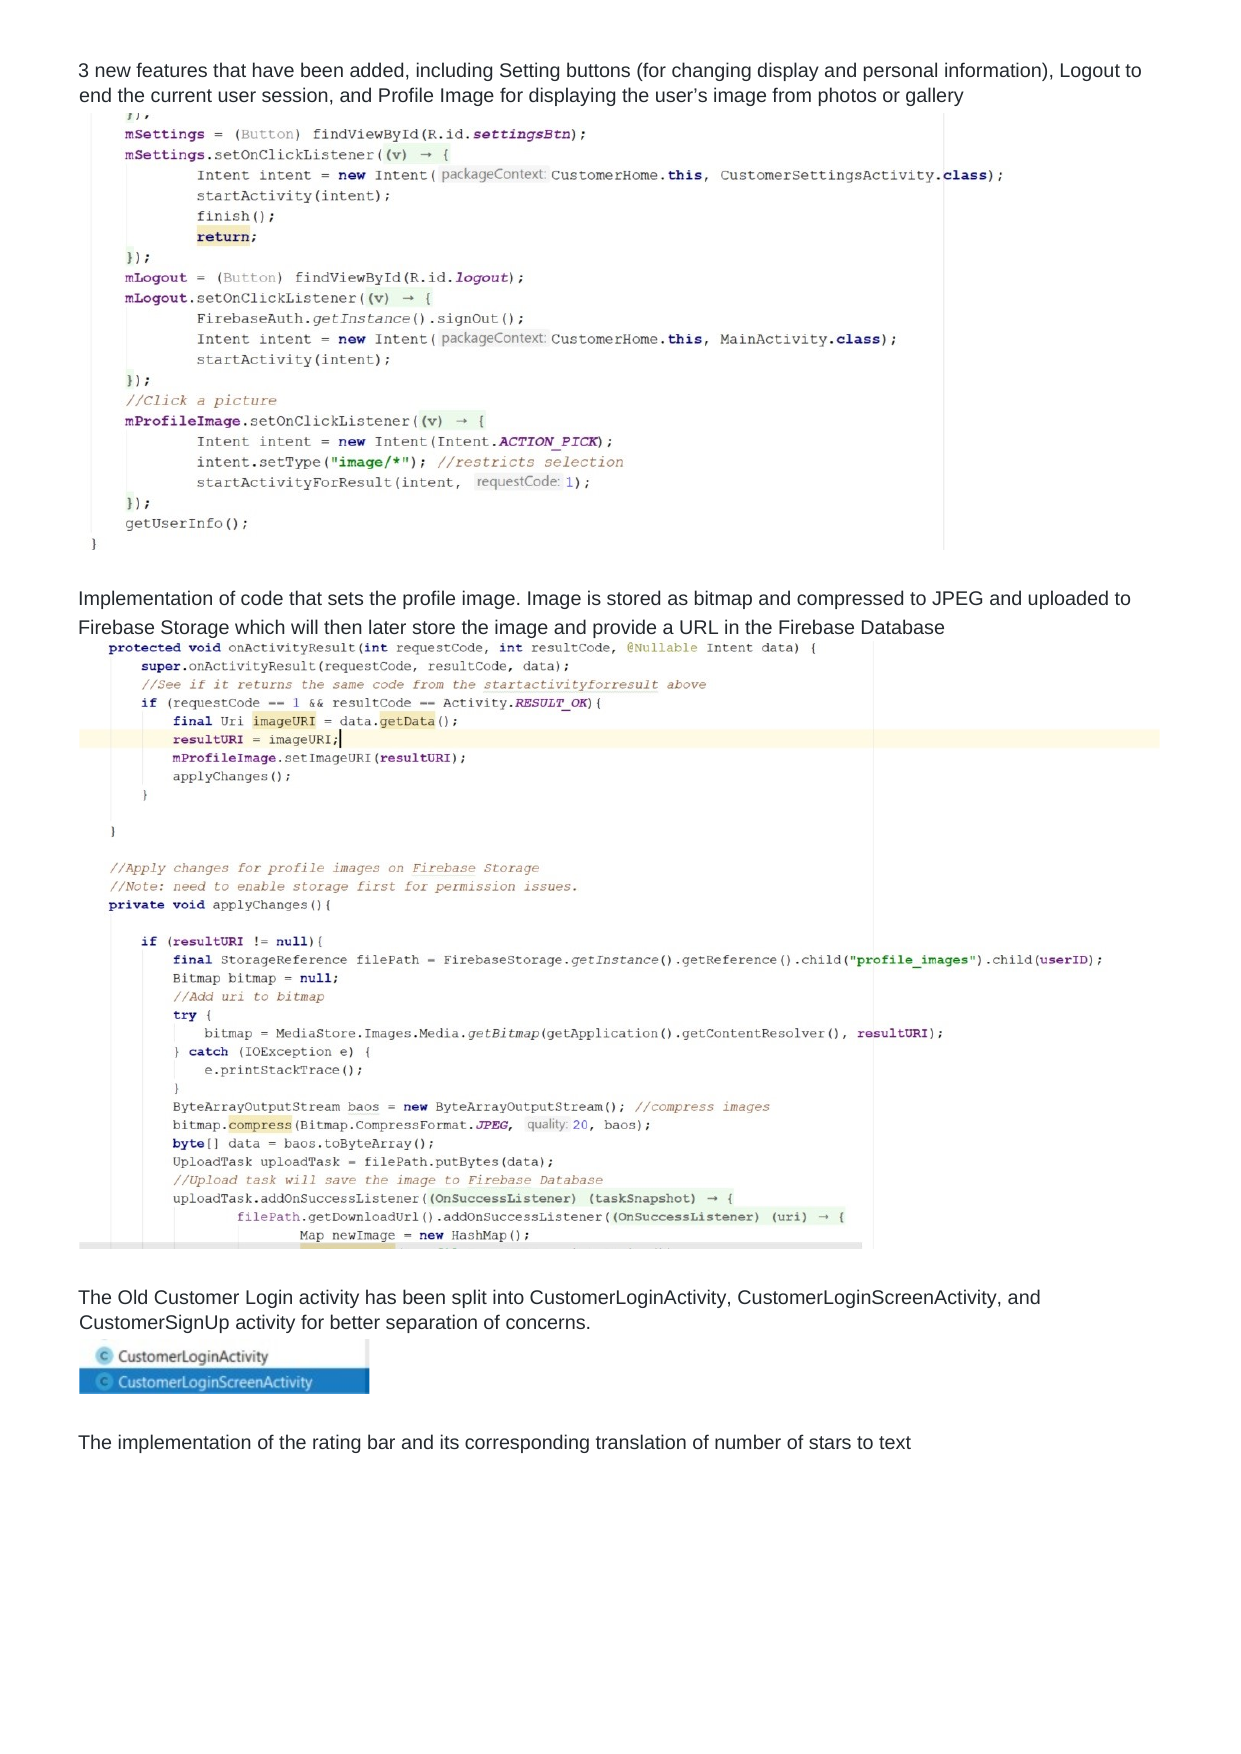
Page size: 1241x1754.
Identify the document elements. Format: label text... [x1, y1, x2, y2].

text 3 new features that have been added, including Setting buttons (for changing display and personal information), Logout to end the current user session, and Profile Image for displaying the user’s image from photos or gallery [78, 59, 1150, 107]
text The implementation of the rating bar and its corresponding translation of number of stars to text [78, 1431, 1150, 1453]
picture [79, 641, 1160, 1249]
text Implementation of code that sets the profile image. Image is stored as bitmap and compressed to JPEG and uploaded to [78, 587, 1150, 609]
text The Old Customer Login activity has been split into CustomerLoginActivity, CustomerLoginScreenActivity, and CustomerSignUp activity for better separation of concerns. [78, 1286, 1150, 1334]
text Firebase Storage which will then later store the image and provide a URL in the Firebase Database [78, 616, 1150, 639]
picture [79, 113, 1160, 550]
picture [79, 1339, 370, 1394]
